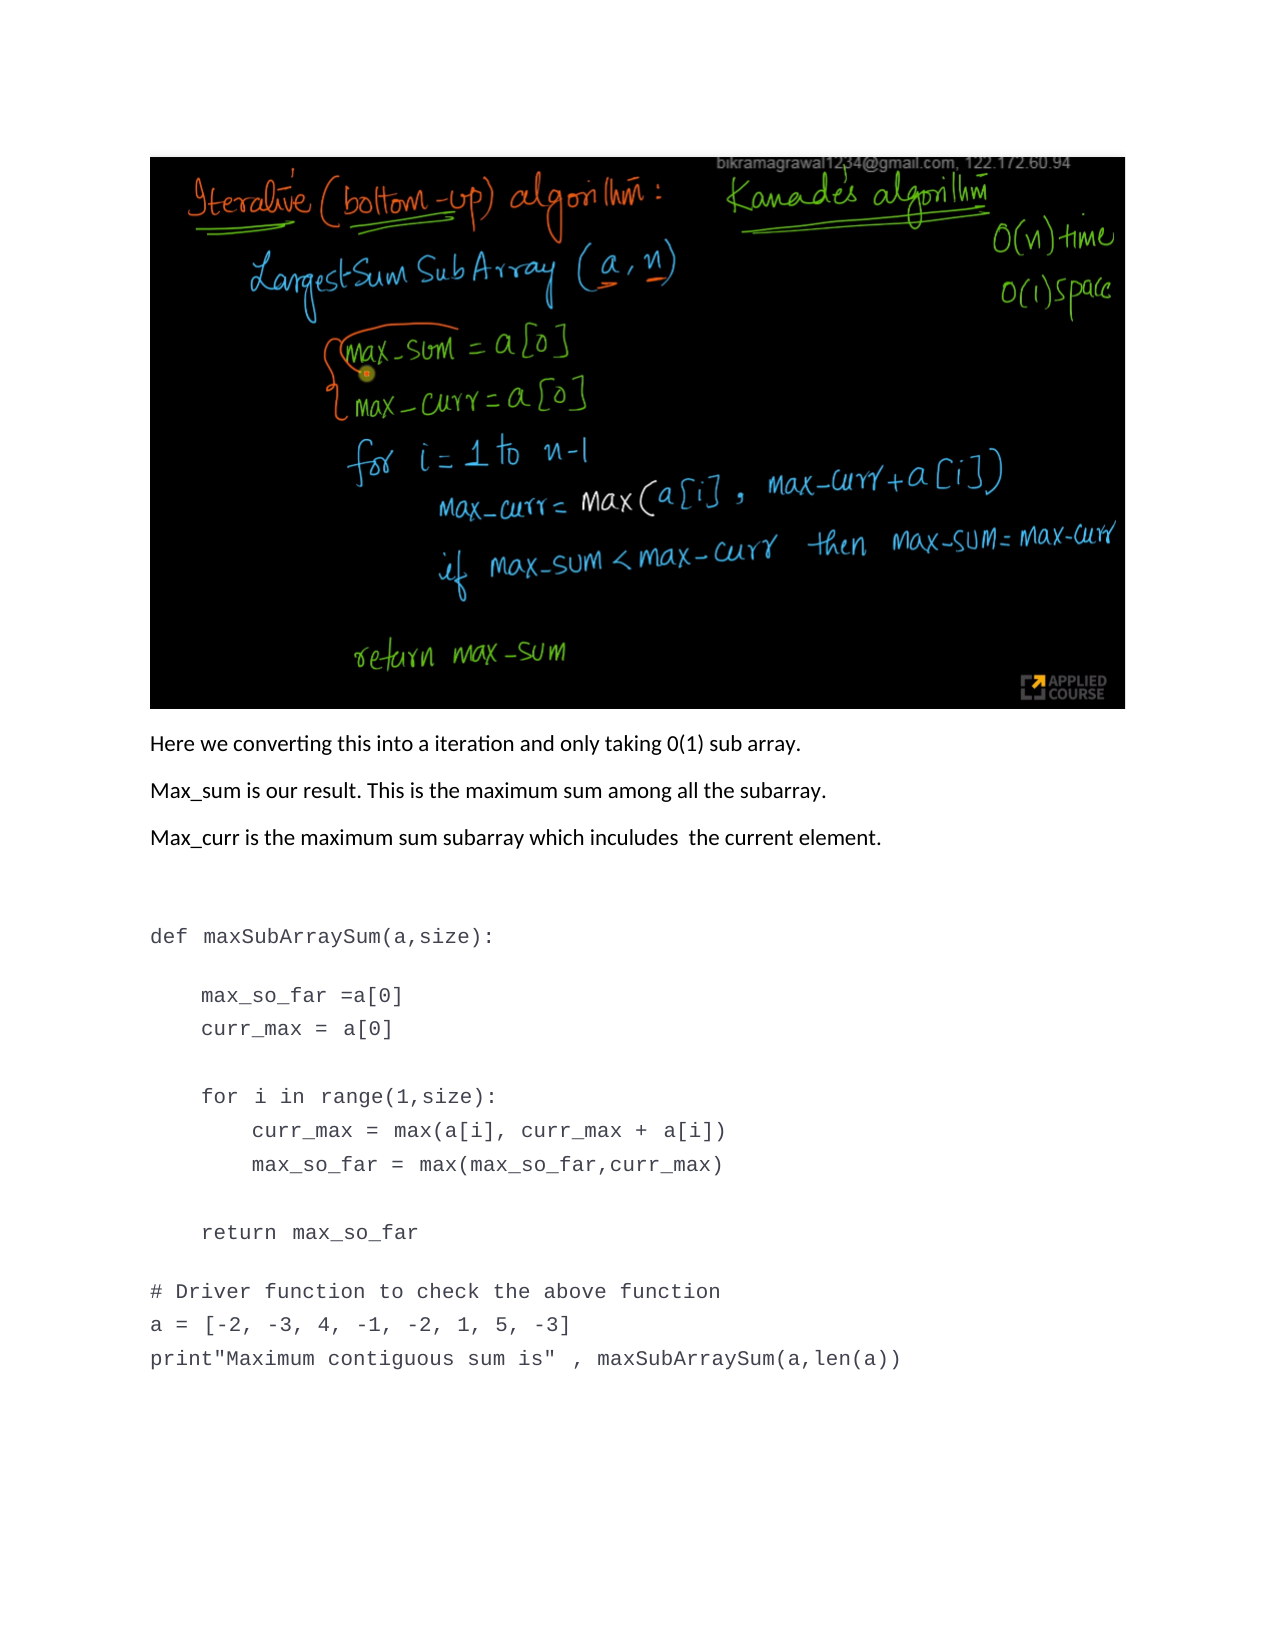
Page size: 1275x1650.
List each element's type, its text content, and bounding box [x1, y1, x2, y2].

text print"Maximum contiguous sum is" , maxSubArraySum(a,len(a)) [150, 1338, 1125, 1372]
text a = [-2, -3, 4, -1, -2, 1, 5, -3] [150, 1304, 1125, 1338]
text return max_so_far [150, 1213, 1125, 1247]
text curr_max = a[0] [150, 1008, 1125, 1042]
text max_so_far = max(max_so_far,curr_max) [150, 1144, 1125, 1178]
text Max_curr is the maximum sum subarray which inculudes the current element. [150, 823, 1125, 851]
text # Driver function to check the above function [150, 1281, 1125, 1304]
text Max_sum is our result. This is the maximum sum among all the subarray. [150, 776, 1125, 804]
text for i in range(1,size): [150, 1076, 1125, 1110]
text def maxSubArraySum(a,size): [150, 916, 1125, 951]
text max_so_far =a[0] [150, 984, 1125, 1008]
picture [150, 150, 1125, 711]
text curr_max = max(a[i], curr_max + a[i]) [150, 1110, 1125, 1144]
text Here we converting this into a iteration and only taking 0(1) sub array. [150, 729, 1125, 757]
